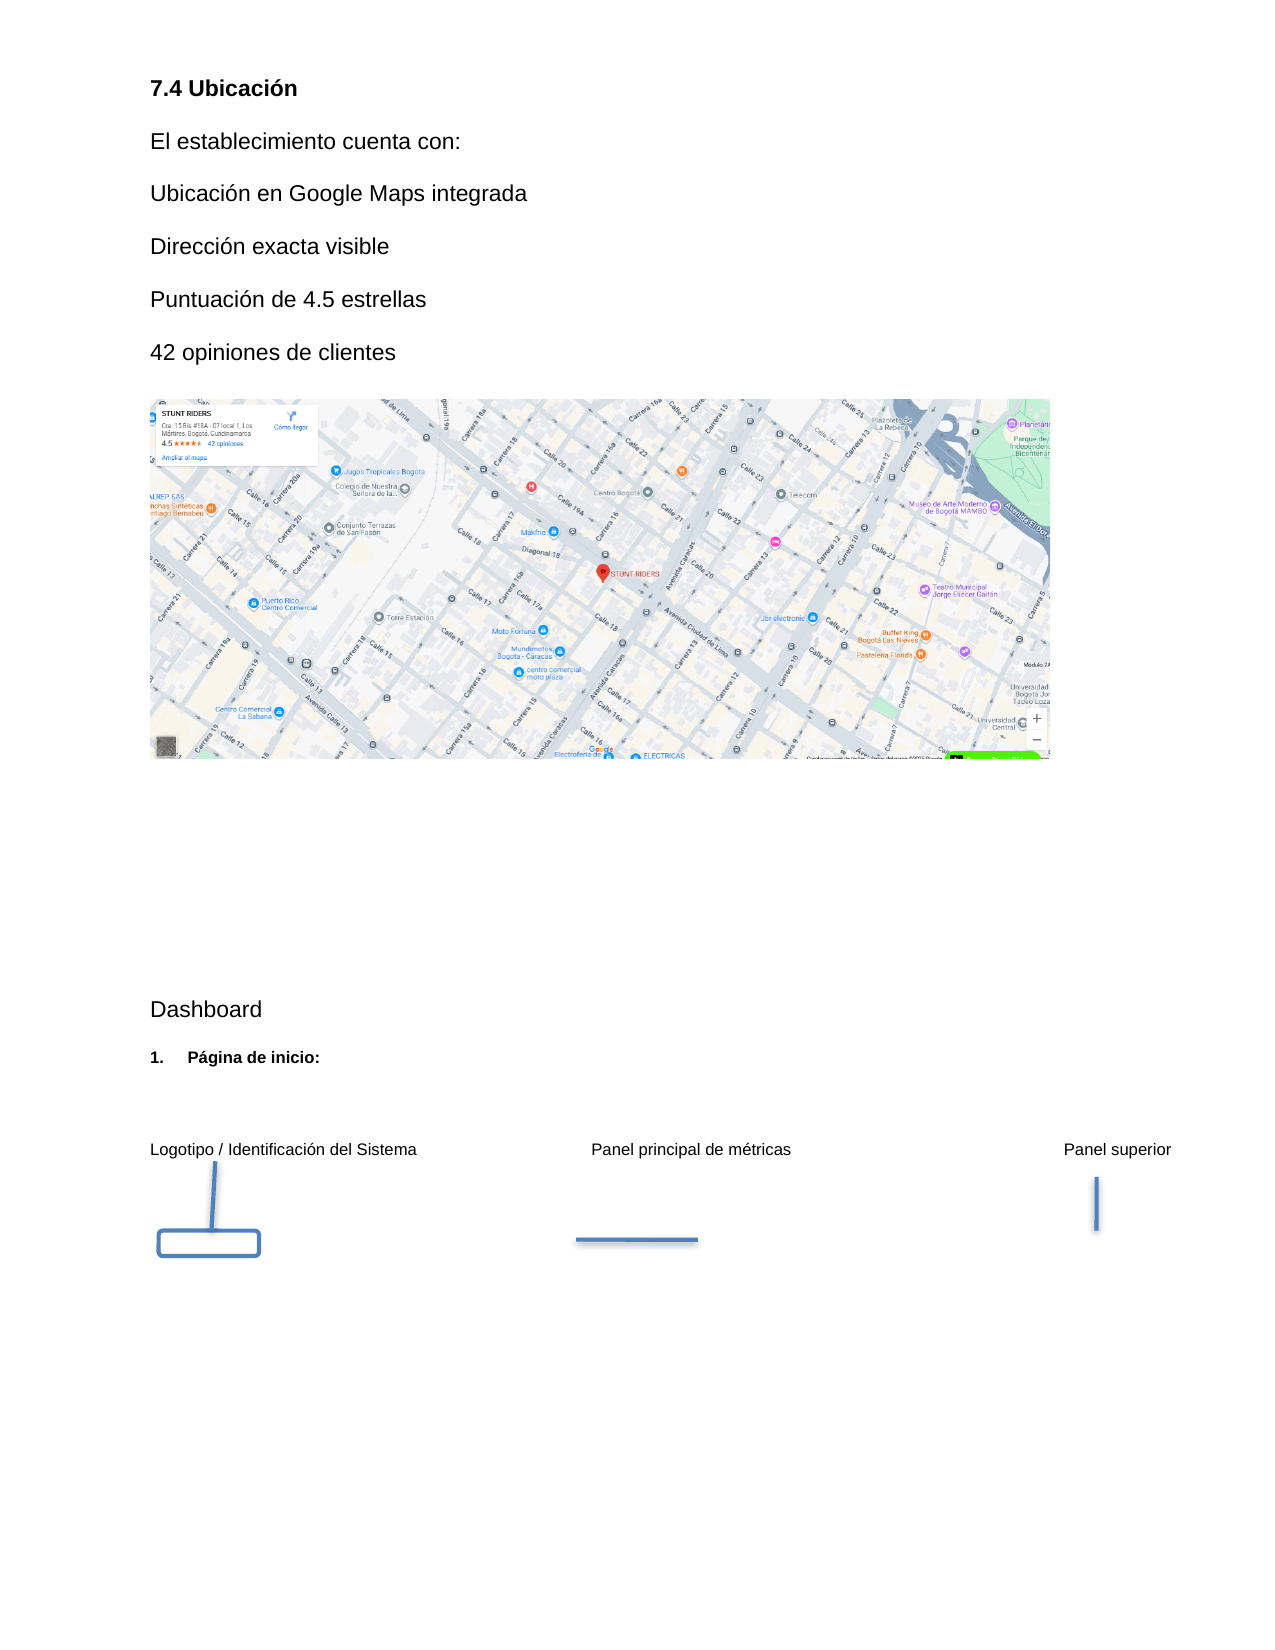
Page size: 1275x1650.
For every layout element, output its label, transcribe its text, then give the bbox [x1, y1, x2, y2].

picture [150, 391, 1050, 759]
text El establecimiento cuenta con: [75, 128, 1200, 154]
text Dirección exacta visible [75, 233, 1200, 259]
list Página de inicio: [150, 1048, 1200, 1067]
text 42 opiniones de clientes [75, 338, 1200, 365]
text Puntuación de 4.5 estrellas [75, 286, 1200, 312]
subtitle 7.4 Ubicación [75, 75, 1200, 101]
text Logotipo / Identificación del Sistema Panel principal de métricas Panel superior [75, 1139, 1200, 1158]
text Ubicación en Google Maps integrada [75, 180, 1200, 207]
text Dashboard [75, 996, 1200, 1022]
